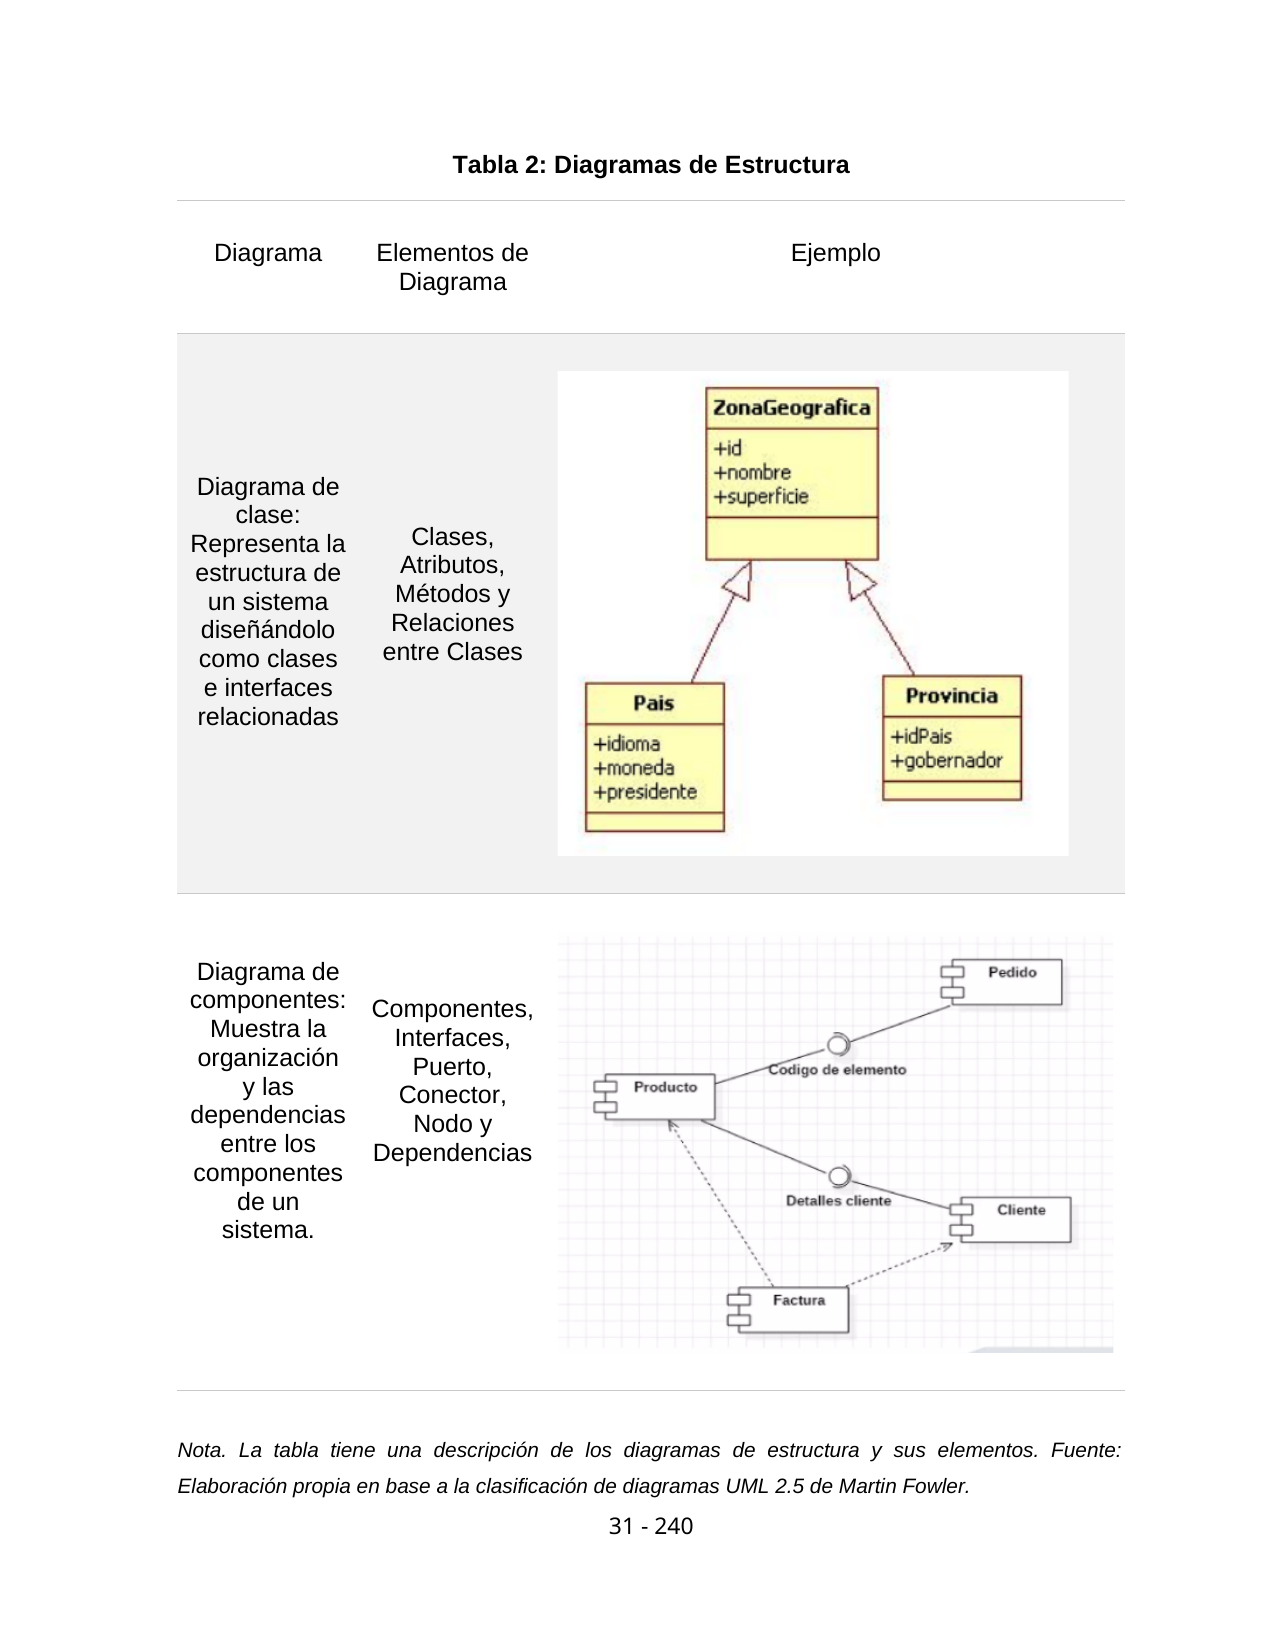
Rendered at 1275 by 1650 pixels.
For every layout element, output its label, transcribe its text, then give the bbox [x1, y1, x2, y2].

table_cell Clases, Atributos, Métodos y Relaciones entre Clases [359, 334, 546, 893]
text Nota. La tabla tiene una descripción de los diagramas de estructura y sus elementos. Fuente: Elaboración propia en base a la clasificación de diagramas UML 2.5 de Martin Fowler. [177, 1438, 1125, 1498]
table_cell Diagrama de clase: Representa la estructura de un sistema diseñándolo como clases e interfaces relacionadas [177, 334, 359, 893]
table_cell [546, 334, 1125, 893]
table_cell Componentes, Interfaces, Puerto, Conector, Nodo y Dependencias [359, 894, 546, 1390]
table_header Ejemplo [546, 201, 1125, 333]
table_cell [546, 894, 1125, 1390]
table_header Diagrama [177, 201, 359, 333]
table_cell Diagrama de componentes: Muestra la organización y las dependencias entre los componentes de un sistema. [177, 894, 359, 1390]
picture [557, 931, 1114, 1353]
table_header Elementos de Diagrama [359, 201, 546, 333]
picture [557, 371, 1069, 856]
text Tabla 2: Diagramas de Estructura [177, 150, 1125, 179]
